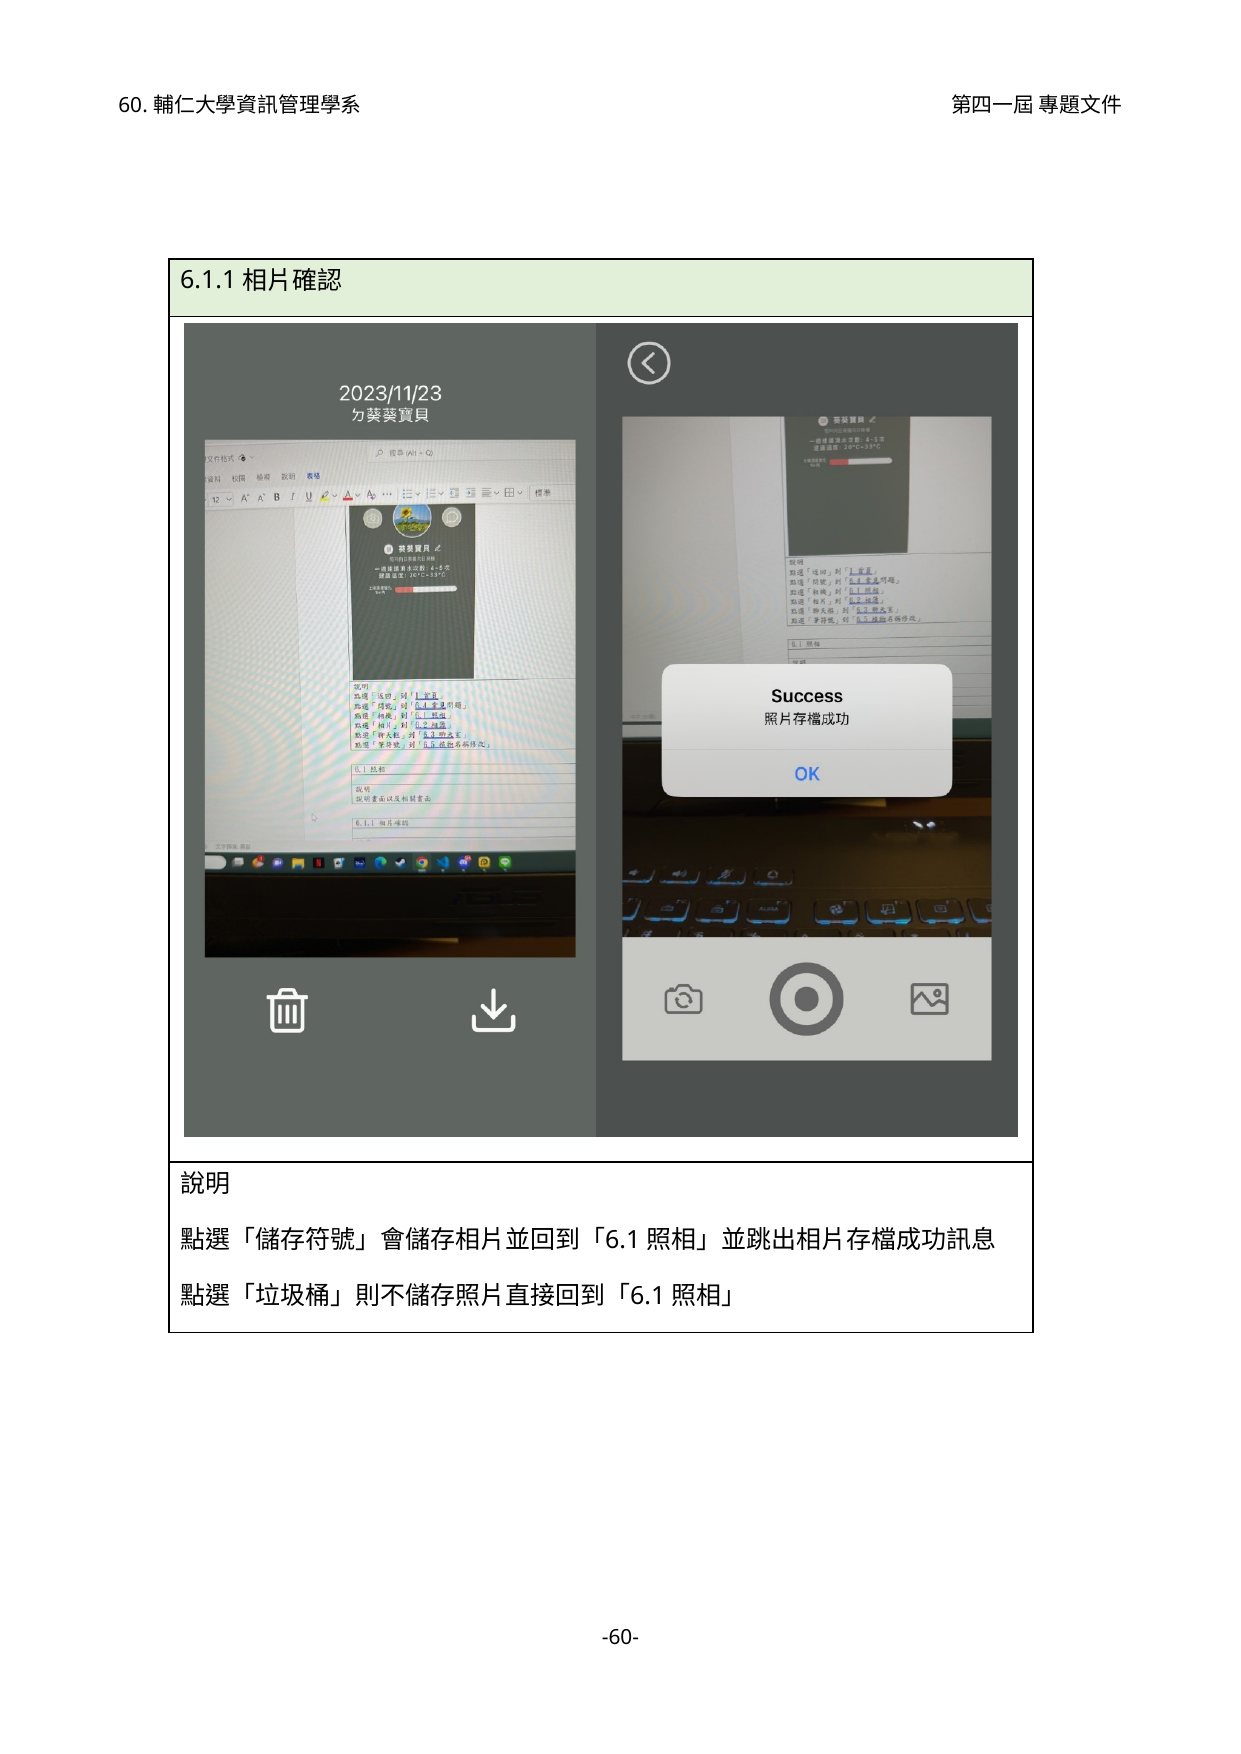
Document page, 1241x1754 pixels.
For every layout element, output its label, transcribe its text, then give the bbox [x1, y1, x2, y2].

table_cell [170, 317, 1032, 1161]
picture [184, 323, 1018, 1137]
table_cell 說明 點選「儲存符號」會儲存相片並回到「6.1 照相」並跳出相片存檔成功訊息 點選「垃圾桶」則不儲存照片直接回到「6.1 照相」 [170, 1163, 1032, 1331]
table_header 6.1.1 相片確認 [170, 260, 1032, 316]
